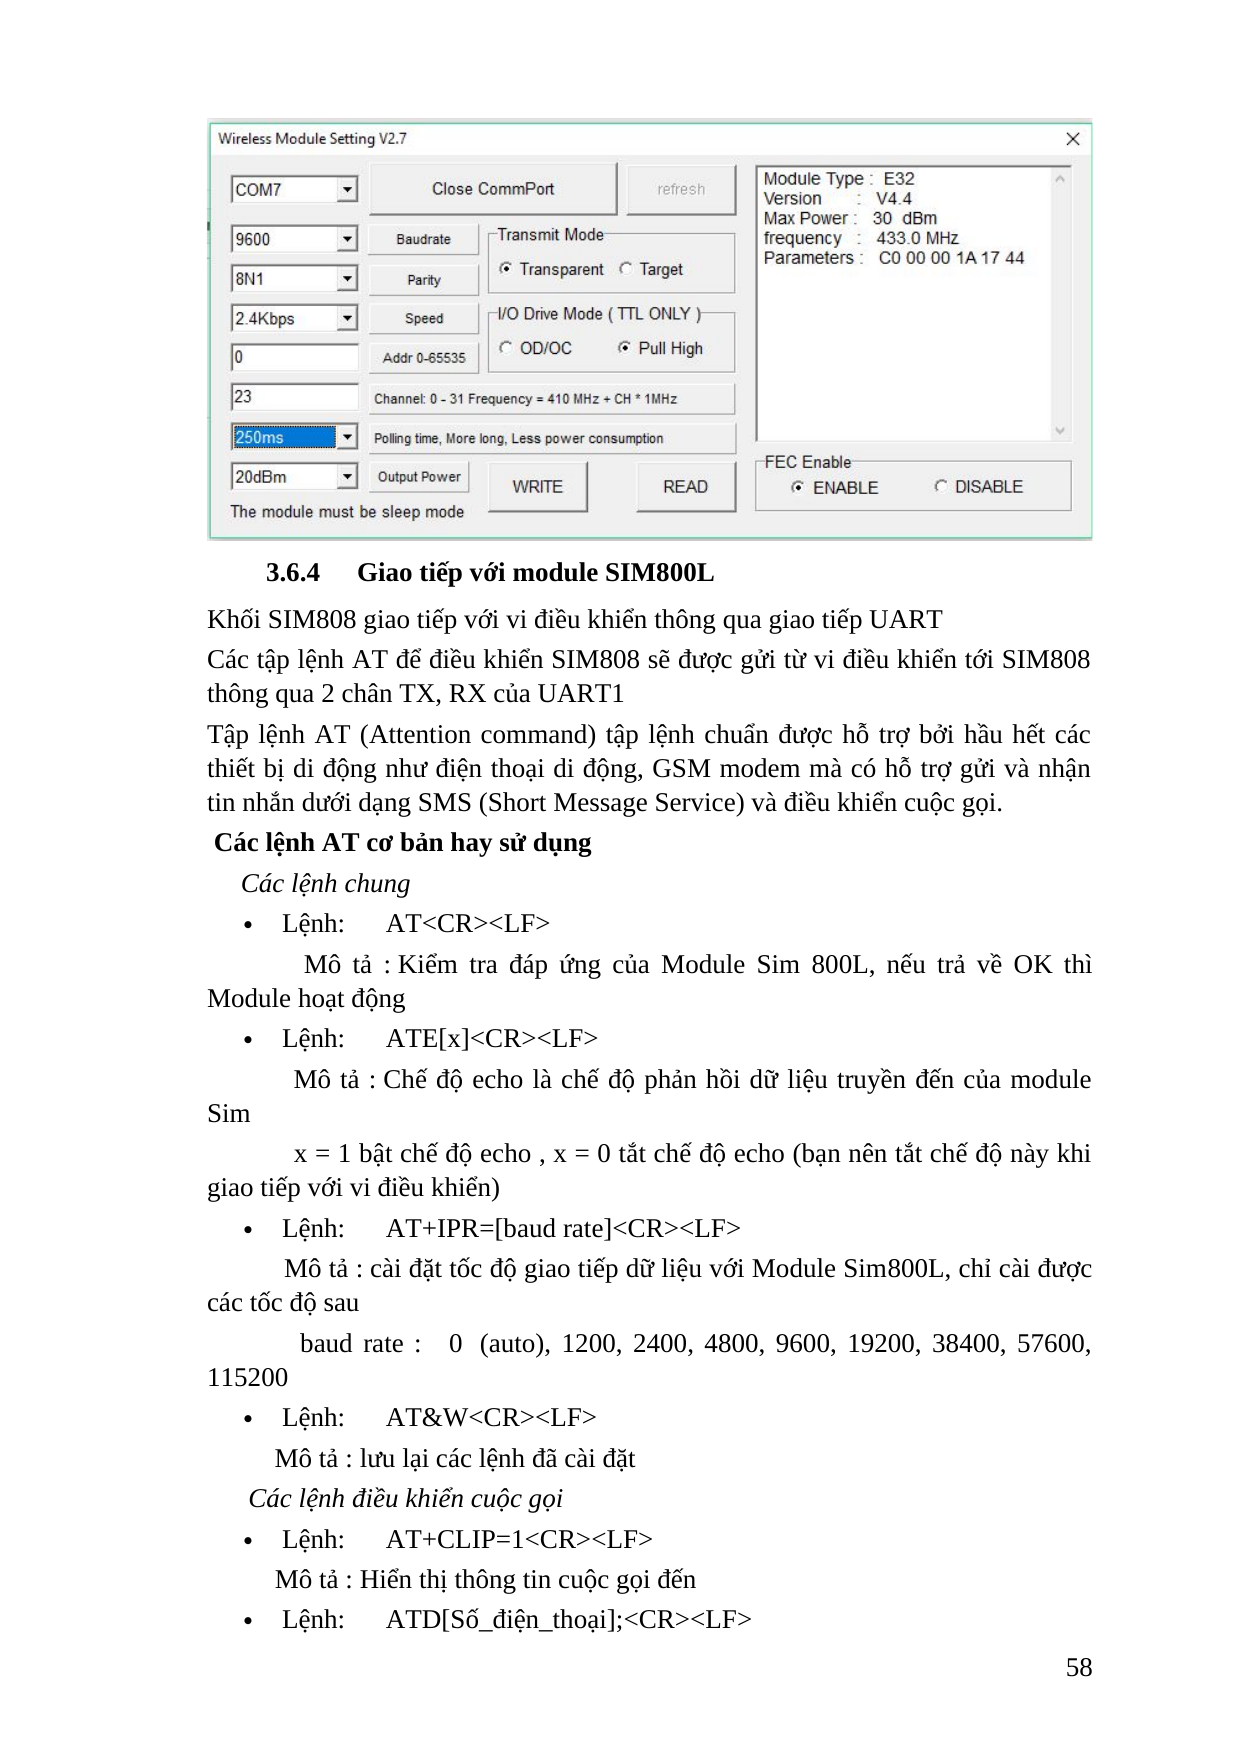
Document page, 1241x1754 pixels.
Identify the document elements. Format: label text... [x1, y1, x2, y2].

text Mô tả : Hiển thị thông tin cuộc gọi đến [207, 1563, 1092, 1594]
text Mô tả : lưu lại các lệnh đã cài đặt [207, 1442, 1092, 1473]
text baud rate : 0 (auto), 1200, 2400, 4800, 9600, 19200, 38400, 57600, 115200 [207, 1327, 1092, 1392]
text Các tập lệnh AT để điều khiển SIM808 sẽ được gửi từ vi điều khiển tới SIM808 thông qua 2 chân TX, RX của UART1 [207, 643, 1092, 708]
text Các lệnh điều khiển cuộc gọi [207, 1482, 1092, 1513]
text Mô tả : Chế độ echo là chế độ phản hồi dữ liệu truyền đến của module Sim [207, 1063, 1092, 1128]
text Các lệnh AT cơ bản hay sử dụng [207, 827, 1092, 858]
text Mô tả : Kiểm tra đáp ứng của Module Sim 800L, nếu trả về OK thì Module hoạt động [207, 948, 1092, 1013]
list Lệnh: ATD[Số_điện_thoại];<CR><LF> [244, 1604, 1092, 1635]
list Lệnh: AT+CLIP=1<CR><LF> [244, 1523, 1092, 1554]
text Tập lệnh AT (Attention command) tập lệnh chuẩn được hỗ trợ bởi hầu hết các thiết bị di động như điện thoại di động, GSM modem mà có hỗ trợ gửi và nhận tin nhắn dưới dạng SMS (Short Message Service) và điều khiển cuộc gọi. [207, 718, 1092, 817]
text Mô tả : cài đặt tốc độ giao tiếp dữ liệu với Module Sim800L, chỉ cài được các tốc độ sau [207, 1252, 1092, 1318]
list Lệnh: AT<CR><LF> [244, 907, 1092, 938]
list Lệnh: ATE[x]<CR><LF> [244, 1022, 1092, 1053]
text Khối SIM808 giao tiếp với vi điều khiển thông qua giao tiếp UART [207, 603, 1092, 634]
text Các lệnh chung [207, 867, 1092, 898]
text x = 1 bật chế độ echo , x = 0 tắt chế độ echo (bạn nên tắt chế độ này khi giao tiếp với vi điều khiển) [207, 1137, 1092, 1203]
list Lệnh: AT+IPR=[baud rate]<CR><LF> [244, 1212, 1092, 1243]
picture [206, 118, 1093, 541]
subtitle Giao tiếp với module SIM800L [266, 556, 1092, 587]
list Lệnh: AT&W<CR><LF> [244, 1402, 1092, 1433]
